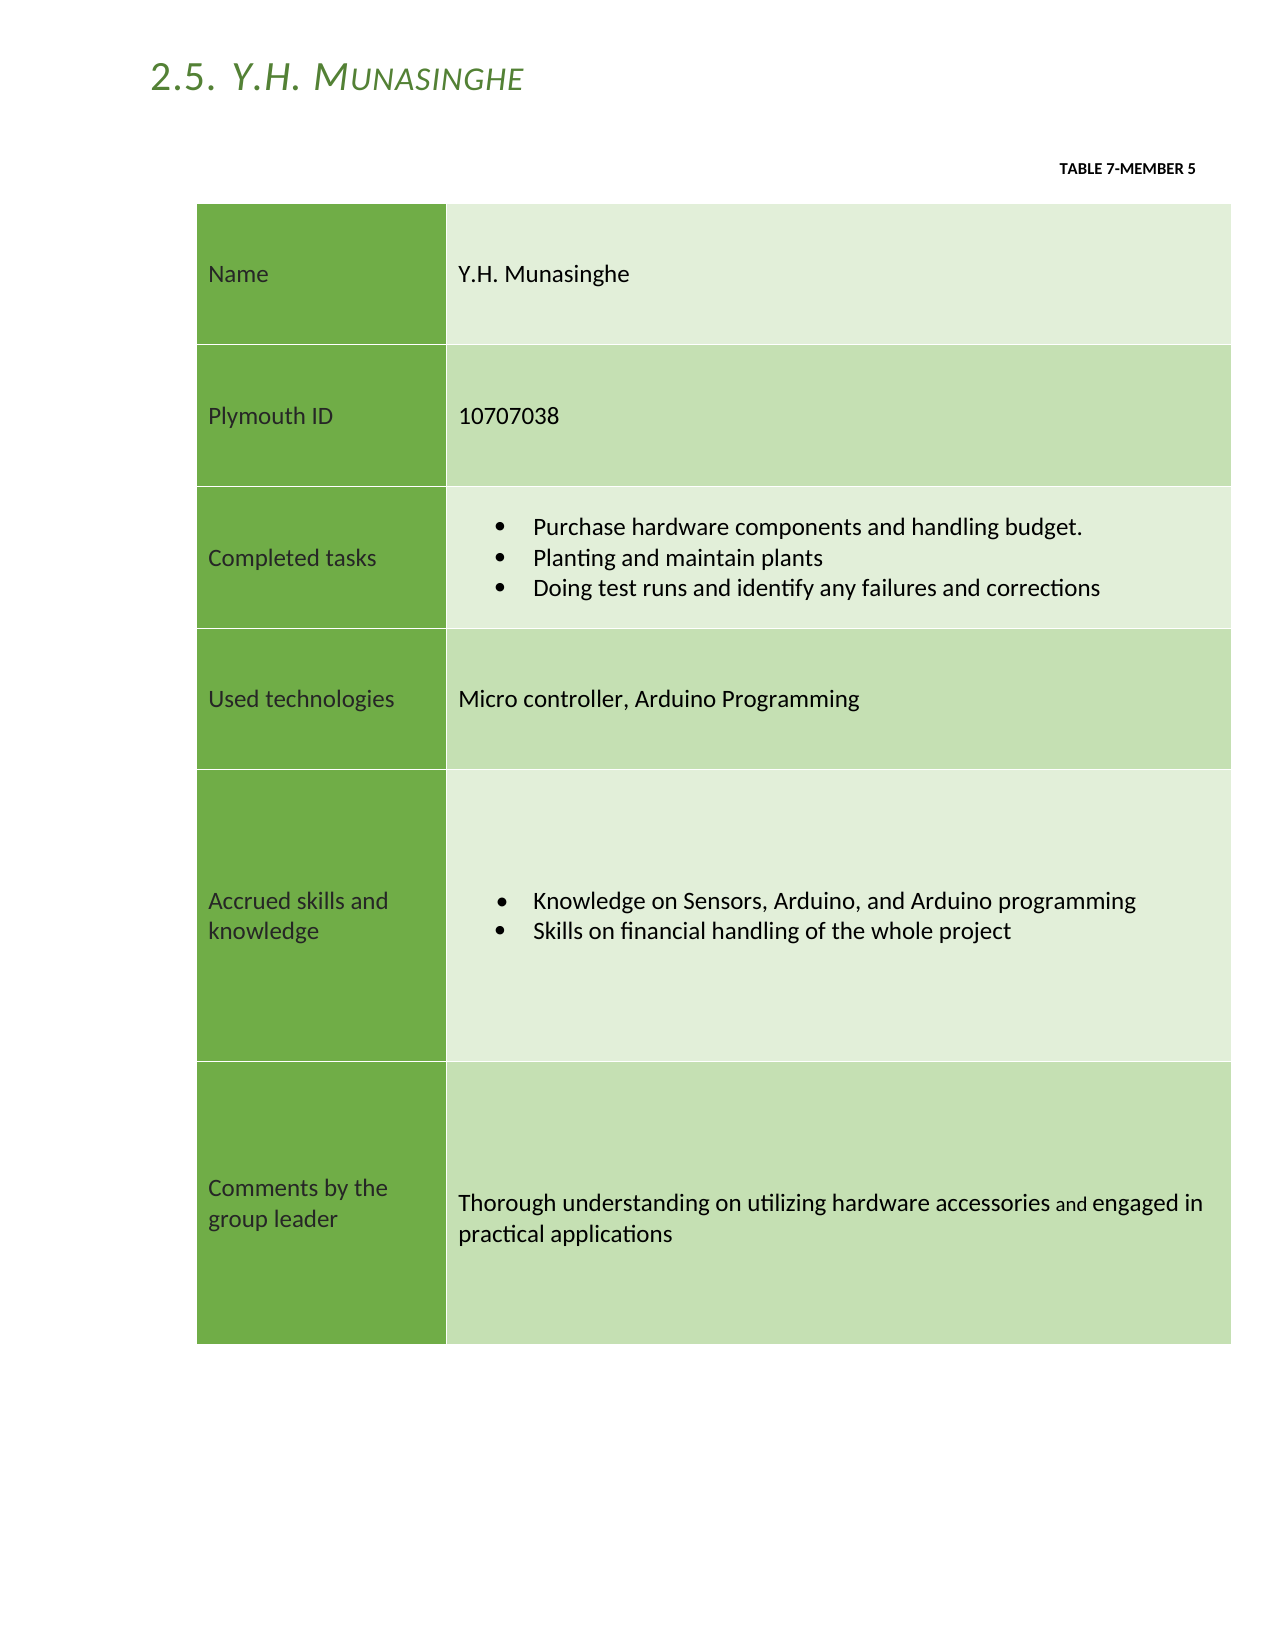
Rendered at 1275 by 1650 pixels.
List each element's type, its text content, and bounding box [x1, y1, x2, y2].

table_cell Purchase hardware components and handling budget. Planting and maintain plants Doing test runs and identify any failures and corrections [447, 487, 1231, 628]
table_cell Completed tasks [197, 487, 446, 628]
table_cell Accrued skills and knowledge [197, 770, 446, 1061]
table_cell Comments by the group leader [197, 1062, 446, 1344]
table_cell Plymouth ID [197, 345, 446, 486]
table_header Y.H. Munasinghe [447, 204, 1231, 344]
table_header Name [197, 204, 446, 344]
subtitle Y.H. Munasinghe [150, 50, 1200, 101]
table_cell 10707038 [447, 345, 1231, 486]
table_cell Thorough understanding on utilizing hardware accessories and engaged in practical applications [447, 1062, 1231, 1344]
text Table 7-member 5 [1059, 158, 1200, 179]
table_cell Used technologies [197, 629, 446, 769]
table_cell Micro controller, Arduino Programming [447, 629, 1231, 769]
table_cell Knowledge on Sensors, Arduino, and Arduino programming Skills on financial handling of the whole project [447, 770, 1231, 1061]
